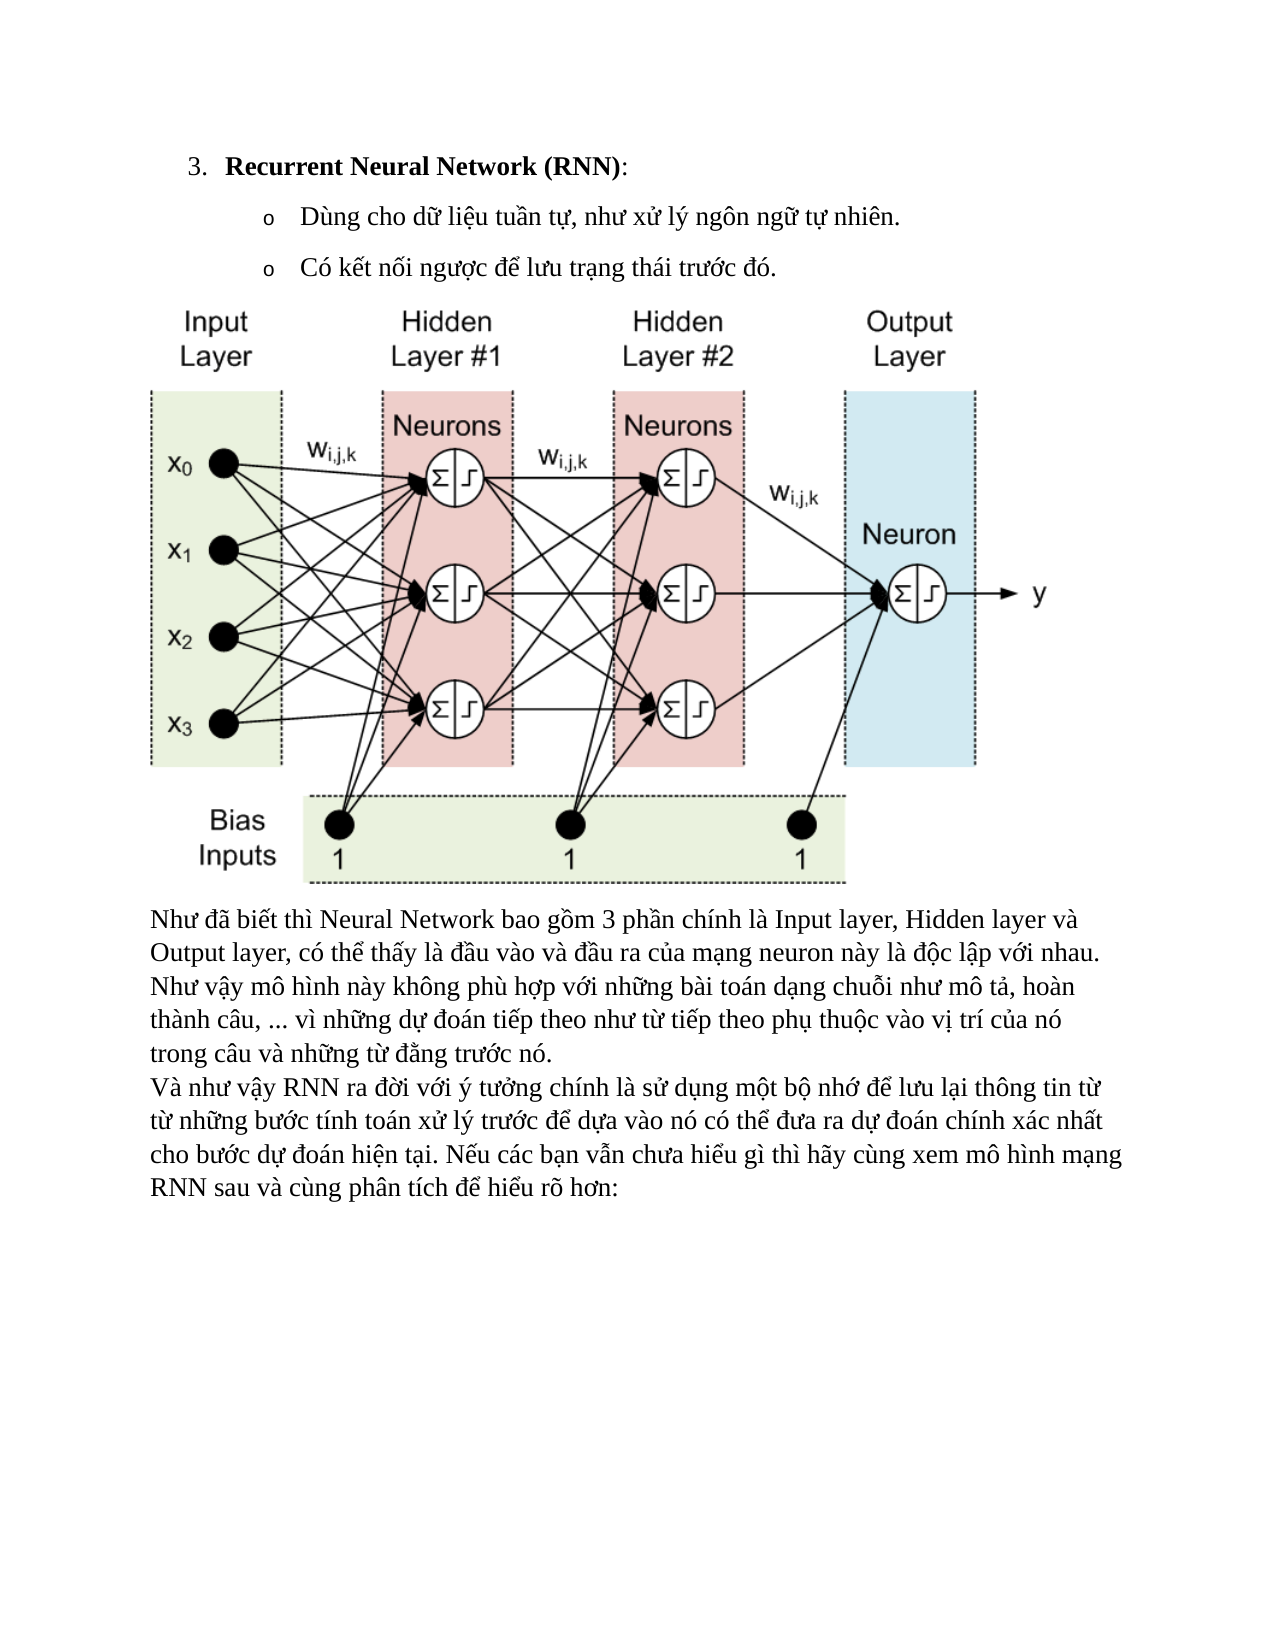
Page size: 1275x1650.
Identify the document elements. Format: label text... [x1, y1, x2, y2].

list Có kết nối ngược để lưu trạng thái trước đó. [262, 251, 1125, 282]
list Recurrent Neural Network (RNN): [187, 150, 1125, 181]
list Dùng cho dữ liệu tuần tự, như xử lý ngôn ngữ tự nhiên. [262, 200, 1125, 232]
picture [150, 301, 1048, 884]
text Như đã biết thì Neural Network bao gồm 3 phần chính là Input layer, Hidden layer và Output layer, có thể thấy là đầu vào và đầu ra của mạng neuron này là độc lập với nhau. Như vậy mô hình này không phù hợp với những bài toán dạng chuỗi như mô tả, hoàn thành câu, ... vì những dự đoán tiếp theo như từ tiếp theo phụ thuộc vào vị trí của nó trong câu và những từ đằng trước nó. Và như vậy RNN ra đời với ý tưởng chính là sử dụng một bộ nhớ để lưu lại thông tin từ từ những bước tính toán xử lý trước để dựa vào nó có thể đưa ra dự đoán chính xác nhất cho bước dự đoán hiện tại. Nếu các bạn vẫn chưa hiểu gì thì hãy cùng xem mô hình mạng RNN sau và cùng phân tích để hiểu rõ hơn: [150, 903, 1125, 1202]
